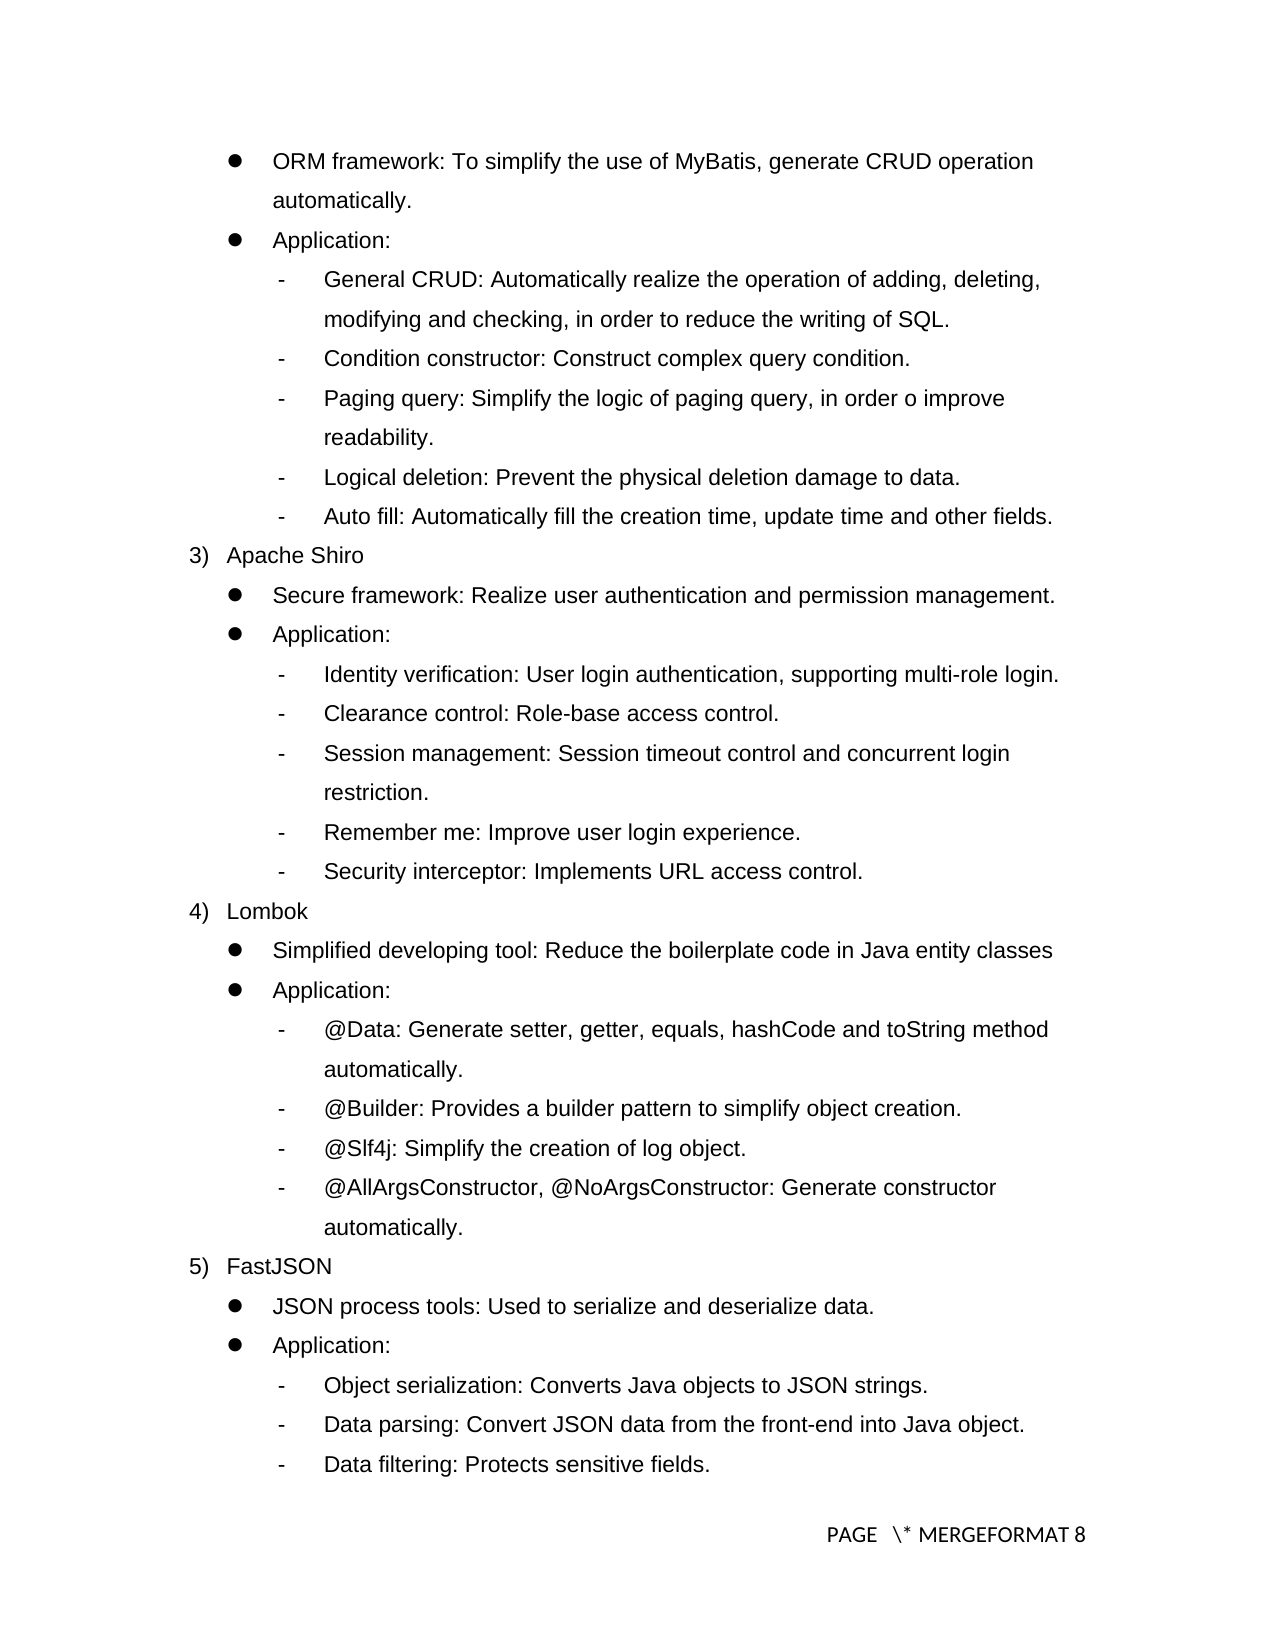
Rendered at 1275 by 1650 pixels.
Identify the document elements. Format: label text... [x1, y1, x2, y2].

list Security interceptor: Implements URL access control. [278, 858, 1086, 885]
list Application: [226, 227, 1086, 253]
list @Builder: Provides a builder pattern to simplify object creation. [278, 1095, 1086, 1122]
list Secure framework: Realize user authentication and permission management. [226, 582, 1086, 608]
list Clearance control: Role-base access control. [278, 700, 1086, 727]
list Application: [226, 977, 1086, 1003]
list Condition constructor: Construct complex query condition. [278, 345, 1086, 371]
list JSON process tools: Used to serialize and deserialize data. [226, 1293, 1086, 1319]
list Application: [226, 621, 1086, 648]
list Session management: Session timeout control and concurrent login restriction. [278, 740, 1086, 806]
list Lombok [189, 898, 1086, 924]
list @AllArgsConstructor, @NoArgsConstructor: Generate constructor automatically. [278, 1174, 1086, 1240]
list Data parsing: Convert JSON data from the front-end into Java object. [278, 1411, 1086, 1437]
list Auto fill: Automatically fill the creation time, update time and other fields. [278, 503, 1086, 529]
list FastJSON [189, 1253, 1086, 1279]
list ORM framework: To simplify the use of MyBatis, generate CRUD operation automatically. [226, 148, 1086, 213]
list General CRUD: Automatically realize the operation of adding, deleting, modifying and checking, in order to reduce the writing of SQL. [278, 266, 1086, 332]
list Application: [226, 1332, 1086, 1358]
list Remember me: Improve user login experience. [278, 819, 1086, 845]
list Logical deletion: Prevent the physical deletion damage to data. [278, 463, 1086, 490]
list Simplified developing tool: Reduce the boilerplate code in Java entity classes [226, 937, 1086, 964]
list Data filtering: Protects sensitive fields. [278, 1451, 1086, 1477]
list Identity verification: User login authentication, supporting multi-role login. [278, 661, 1086, 687]
list Paging query: Simplify the logic of paging query, in order o improve readability. [278, 384, 1086, 450]
list Apache Shiro [189, 542, 1086, 569]
list @Data: Generate setter, getter, equals, hashCode and toString method automatically. [278, 1016, 1086, 1082]
list @Slf4j: Simplify the creation of log object. [278, 1135, 1086, 1161]
list Object serialization: Converts Java objects to JSON strings. [278, 1372, 1086, 1398]
